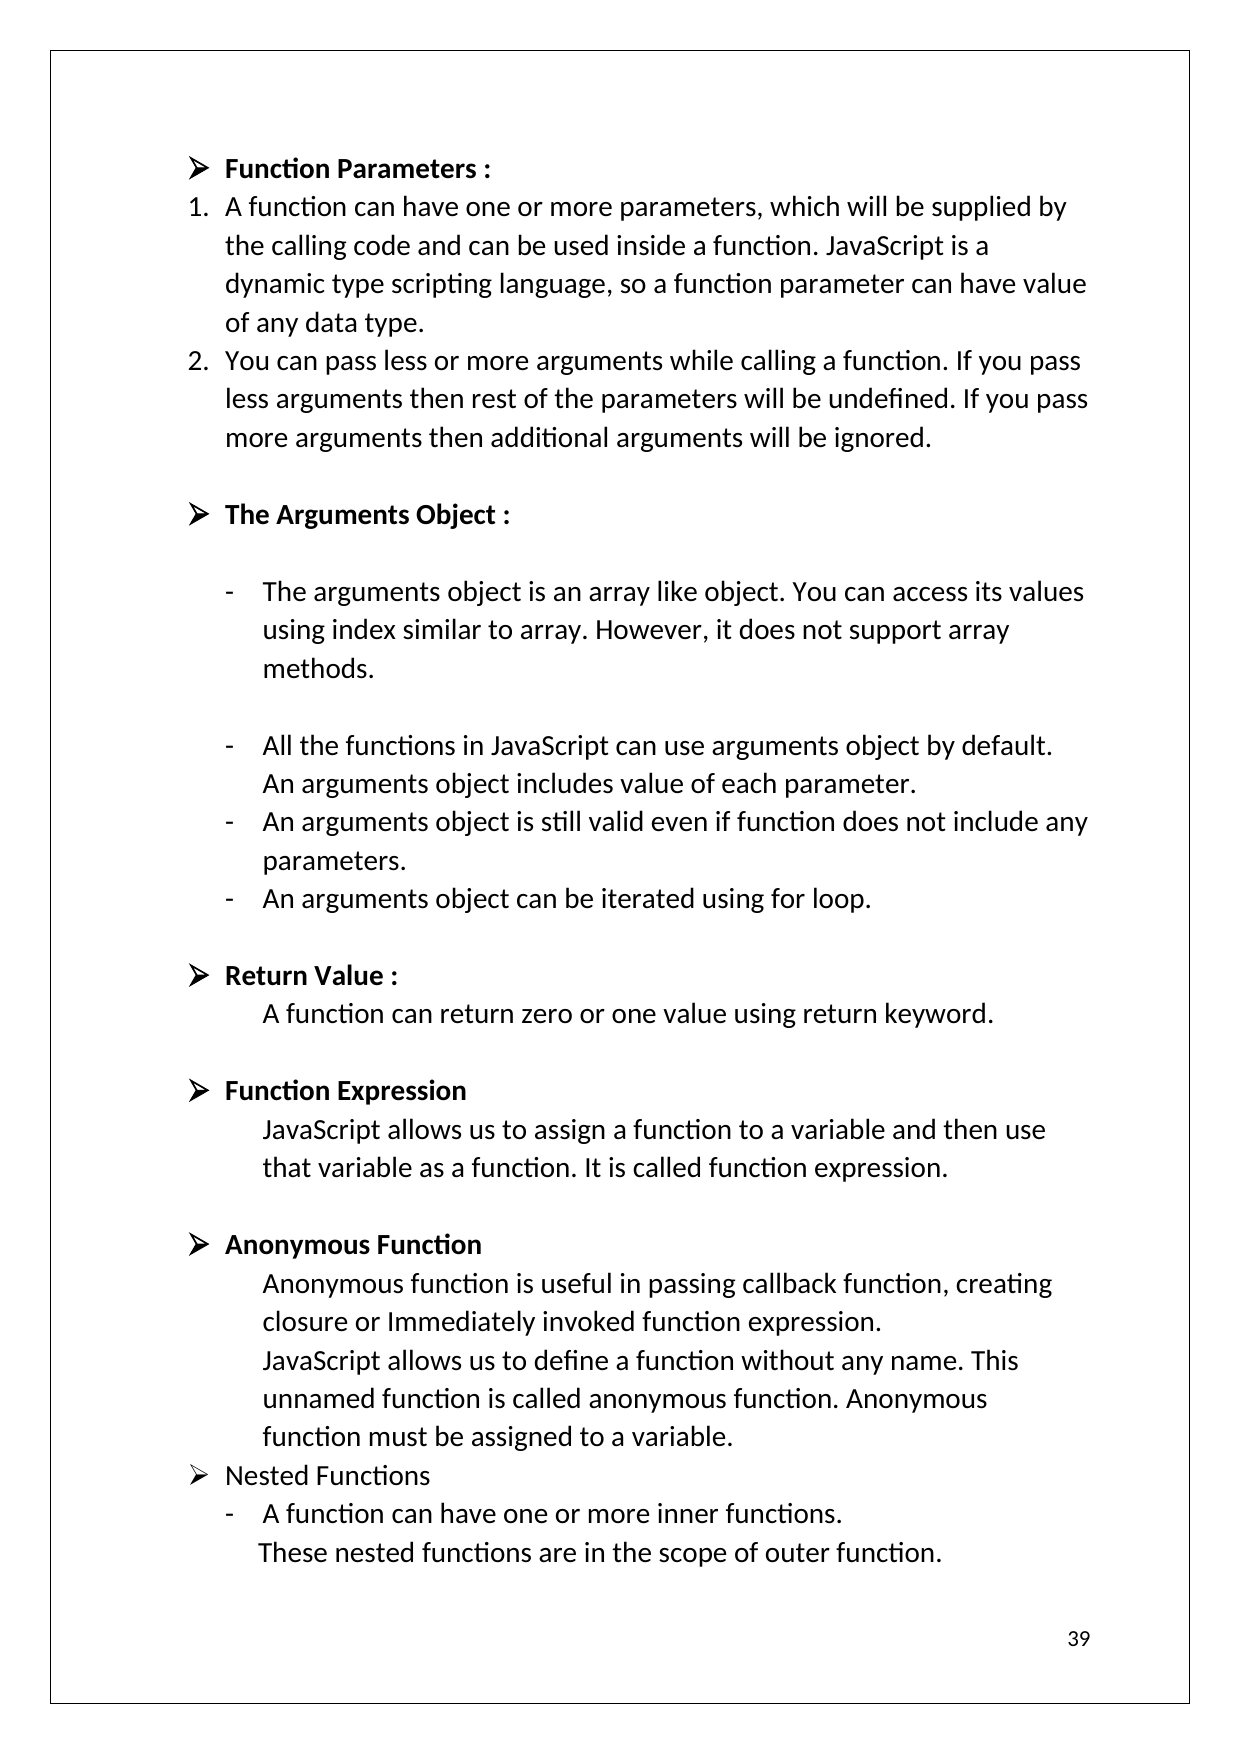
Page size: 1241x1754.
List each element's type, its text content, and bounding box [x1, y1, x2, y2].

list All the functions in JavaScript can use arguments object by default. An arguments object includes value of each parameter. [225, 727, 1090, 801]
list Nested Functions [187, 1457, 1090, 1492]
list JavaScript allows us to assign a function to a variable and then use that variable as a function. It is called function expression. [262, 1111, 1090, 1185]
list Anonymous function is useful in passing callback function, creating closure or Immediately invoked function expression. [262, 1265, 1090, 1339]
list A function can return zero or one value using return keyword. [262, 996, 1090, 1031]
list An arguments object is still valid even if function does not include any parameters. [225, 803, 1090, 877]
list A function can have one or more parameters, which will be supplied by the calling code and can be used inside a function. JavaScript is a dynamic type scripting language, so a function parameter can have value of any data type. [187, 188, 1090, 339]
list A function can have one or more inner functions. [225, 1495, 1090, 1531]
list You can pass less or more arguments while calling a function. If you pass less arguments then rest of the parameters will be undefined. If you pass more arguments then additional arguments will be ignored. [187, 342, 1090, 455]
list Anonymous Function [187, 1226, 1090, 1262]
list JavaScript allows us to define a function without any name. This unnamed function is called anonymous function. Anonymous function must be assigned to a variable. [262, 1342, 1090, 1454]
list These nested functions are in the scope of outer function. [225, 1534, 1090, 1569]
list An arguments object can be iterated using for loop. [225, 880, 1090, 916]
list The arguments object is an array like object. You can access its values using index similar to array. However, it does not support array methods. [225, 573, 1090, 685]
list Function Parameters : [187, 150, 1090, 186]
list The Arguments Object : [187, 496, 1090, 532]
list Return Value : [187, 957, 1090, 993]
list Function Expression [187, 1072, 1090, 1108]
